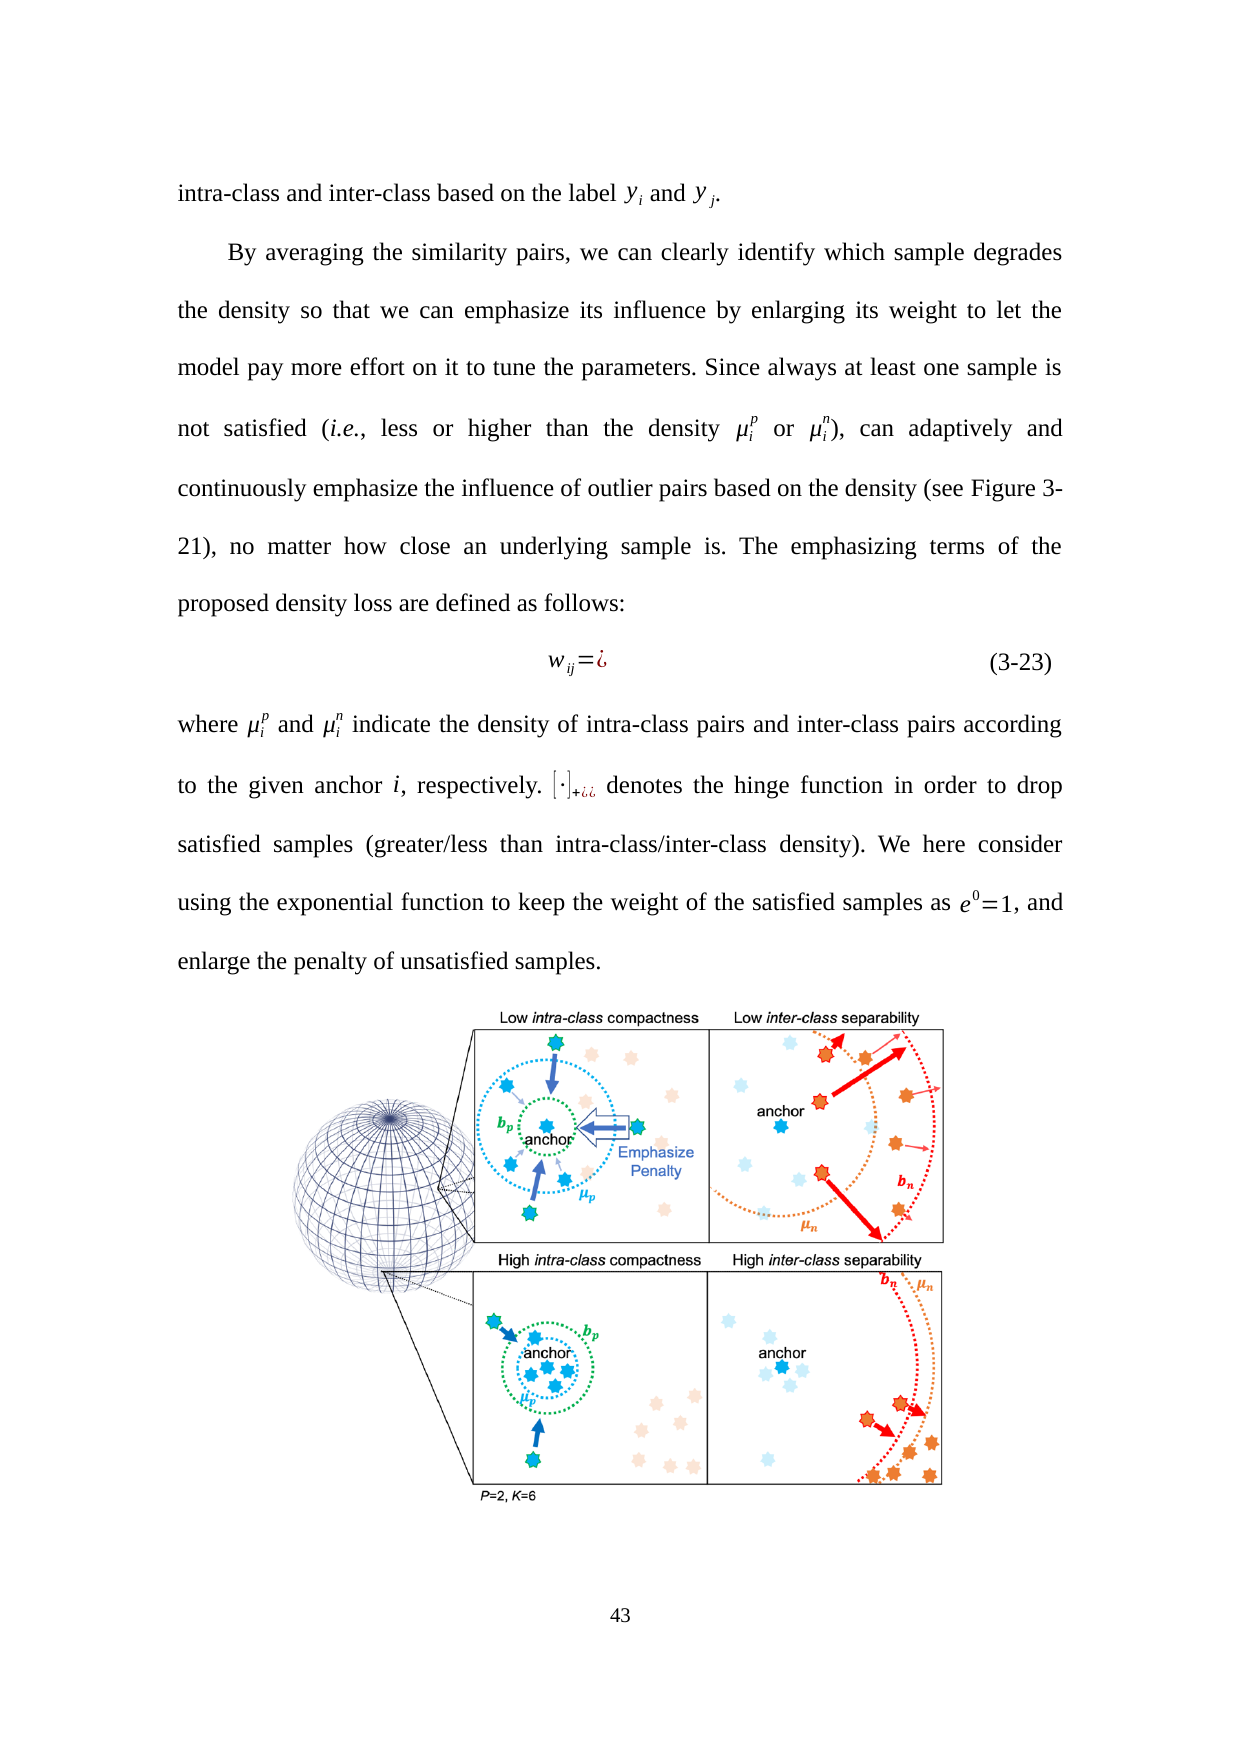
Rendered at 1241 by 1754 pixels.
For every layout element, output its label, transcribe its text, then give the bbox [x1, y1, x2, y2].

table_header [177, 646, 978, 706]
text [177, 177, 1063, 208]
text where and indicate the density of intra-class pairs and inter-class pairs according to the given anchor , respectively. denotes the hinge function in order to drop satisfied samples (greater/less than intra-class/inter-class density). We here consider using the exponential function to keep the weight of the satisfied samples as , and enlarge the penalty of unsatisfied samples. [177, 706, 1063, 975]
picture [291, 1003, 948, 1512]
table_header [177, 1004, 1062, 1540]
